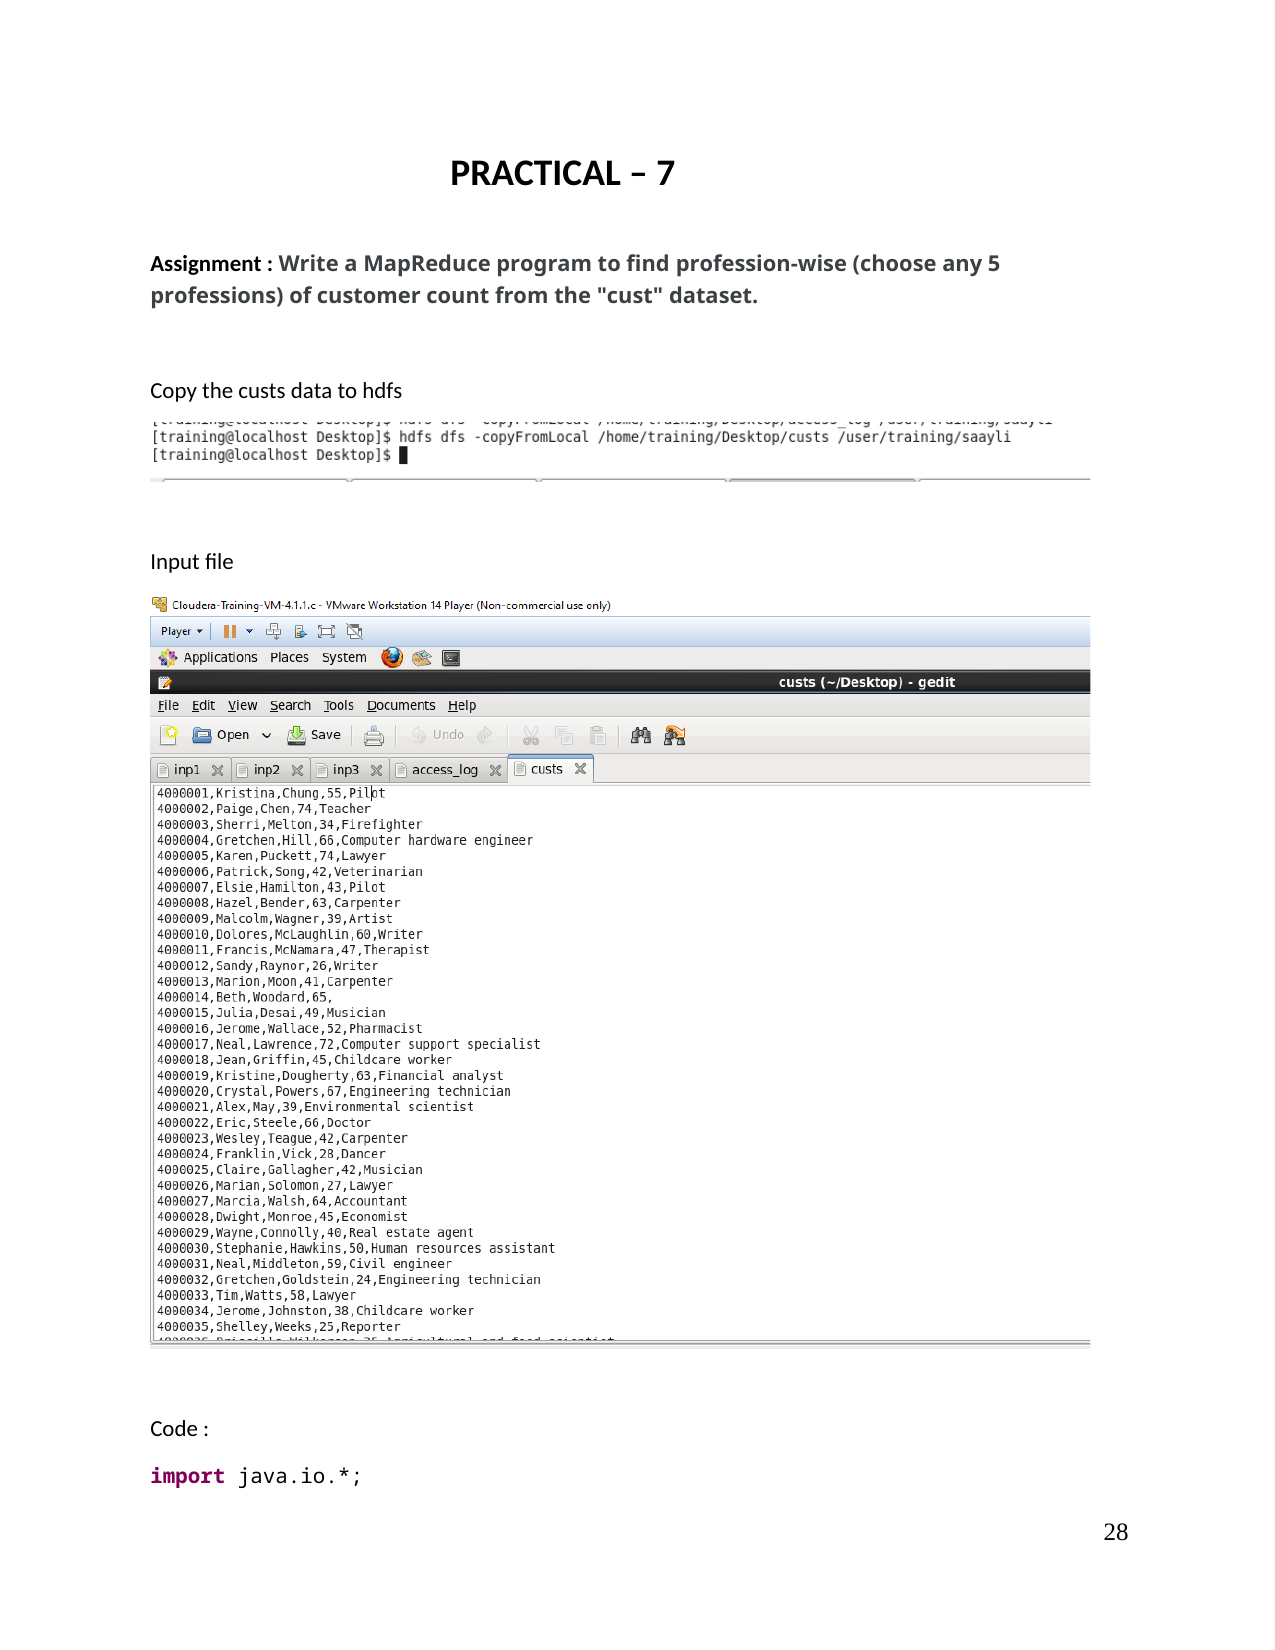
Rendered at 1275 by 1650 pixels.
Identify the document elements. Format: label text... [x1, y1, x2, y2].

text Code : [150, 1414, 1128, 1442]
text PRACTICAL – 7 [375, 148, 1128, 194]
text import java.io.*; [150, 1461, 1128, 1489]
text Assignment : Write a MapReduce program to find profession-wise (choose any 5 professions) of customer count from the "cust" dataset. [150, 248, 1128, 310]
text Input file [150, 547, 1128, 575]
picture [150, 422, 1091, 482]
text Copy the custs data to hdfs [150, 376, 1128, 404]
picture [150, 594, 1091, 1349]
